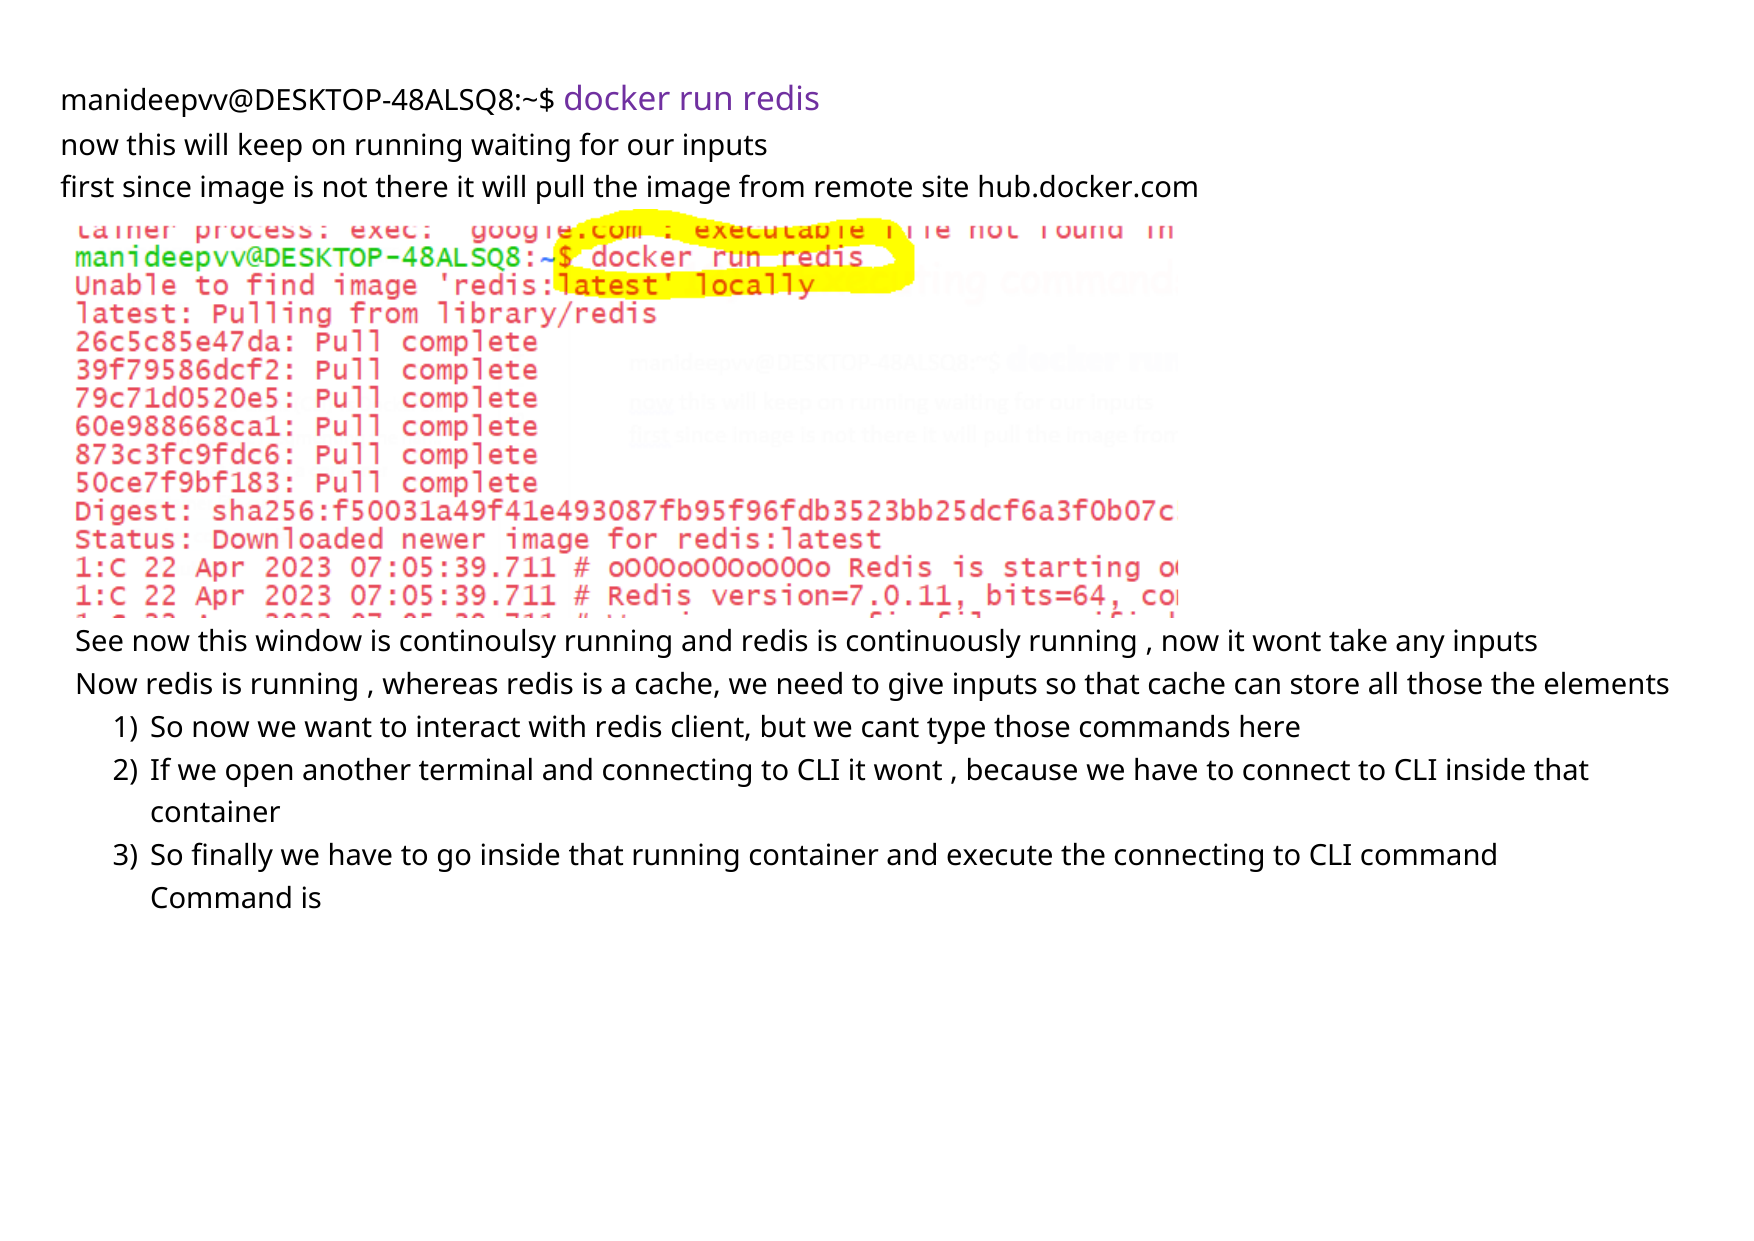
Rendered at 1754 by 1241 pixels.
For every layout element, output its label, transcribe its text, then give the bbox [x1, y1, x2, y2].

list If we open another terminal and connecting to CLI it wont , because we have to connect to CLI inside that container [112, 749, 1679, 831]
list See now this window is continoulsy running and redis is continuously running , now it wont take any inputs [75, 621, 1679, 660]
list now this will keep on running waiting for our inputs [60, 124, 1679, 164]
list So finally we have to go inside that running container and execute the connecting to CLI command [112, 834, 1679, 874]
list first since image is not there it will pull the image from remote site hub.docker.com [60, 167, 1679, 206]
picture [75, 209, 1179, 618]
list manideepvv@DESKTOP-48ALSQ8:~$ docker run redis [60, 75, 1679, 120]
list Now redis is running , whereas redis is a cache, we need to give inputs so that cache can store all those the elements [75, 663, 1679, 703]
list Command is [150, 877, 1679, 917]
list So now we want to interact with redis client, but we cant type those commands here [112, 706, 1679, 746]
